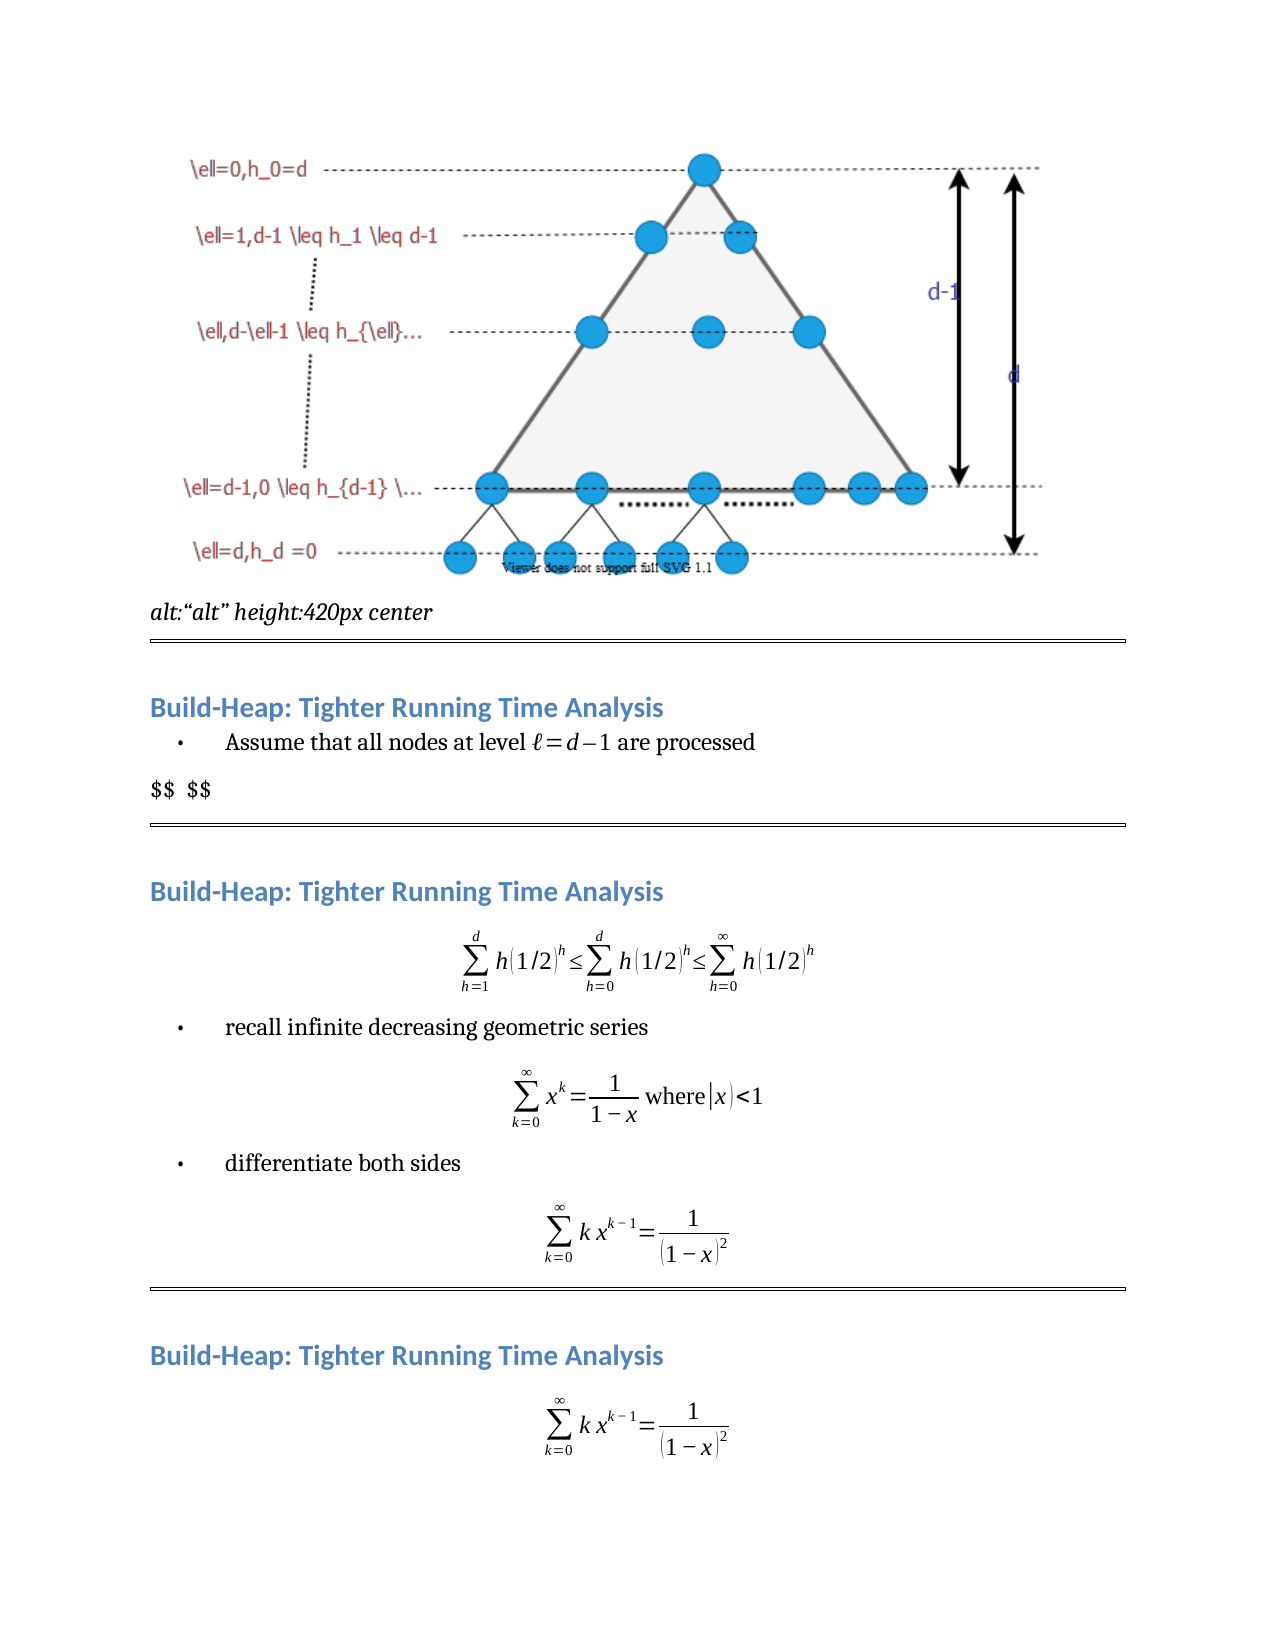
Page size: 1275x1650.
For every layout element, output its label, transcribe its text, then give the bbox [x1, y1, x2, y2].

text alt:“alt” height:420px center [150, 598, 1125, 627]
list recall infinite decreasing geometric series [175, 1013, 1125, 1042]
subtitle Build-Heap: Tighter Running Time Analysis [150, 689, 1125, 724]
subtitle Build-Heap: Tighter Running Time Analysis [150, 873, 1125, 908]
list Assume that all nodes at level are processed [175, 728, 1125, 757]
text $$ $$ [150, 776, 1125, 804]
picture [168, 150, 1044, 578]
subtitle Build-Heap: Tighter Running Time Analysis [150, 1337, 1125, 1373]
list differentiate both sides [175, 1149, 1125, 1178]
